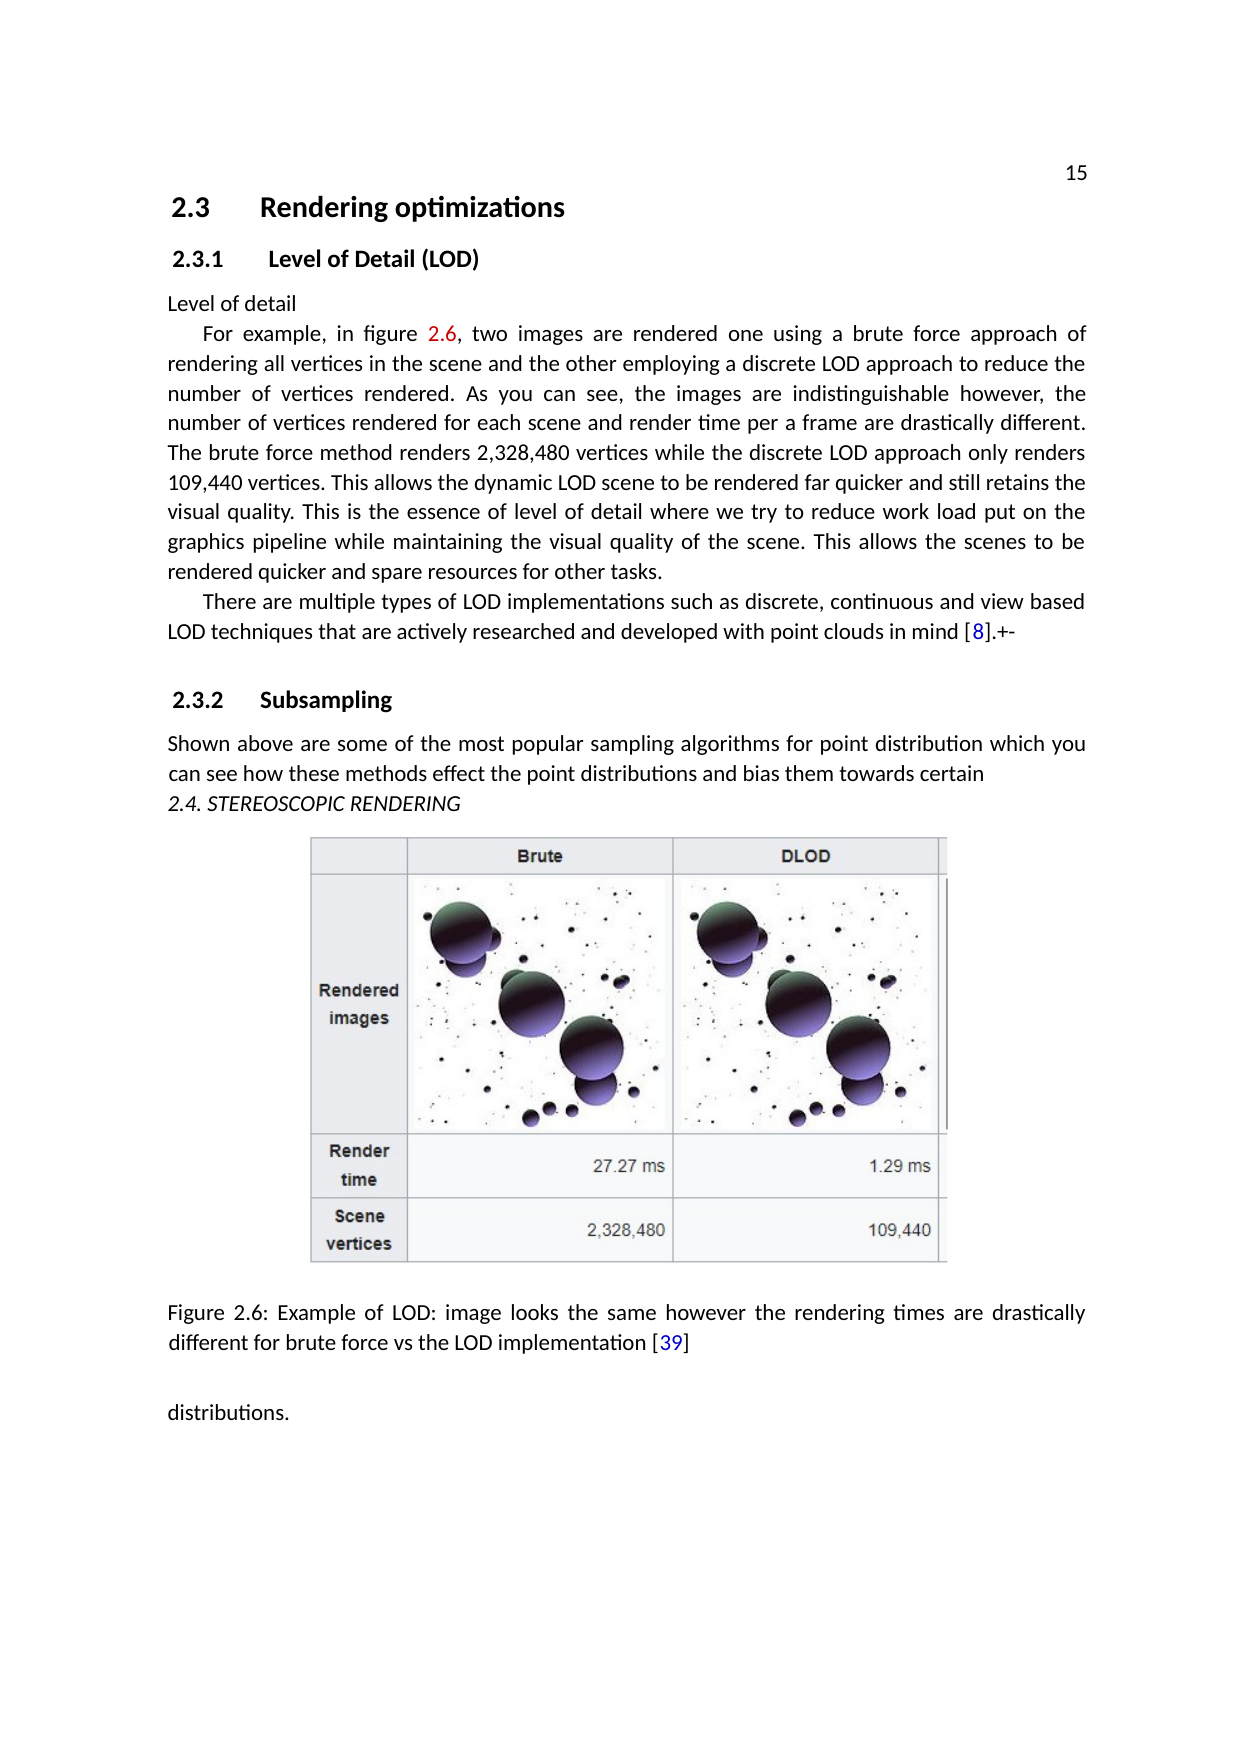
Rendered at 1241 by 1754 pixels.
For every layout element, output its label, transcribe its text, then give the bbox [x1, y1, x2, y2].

subtitle 2.3.1 Level of Detail (LOD) [129, 244, 1088, 274]
subtitle 2.3.2 Subsampling [129, 684, 1088, 714]
text distributions. [167, 1398, 1088, 1426]
subtitle 2.4. STEREOSCOPIC RENDERING [167, 789, 1088, 817]
subtitle 2.3 Rendering optimizations [129, 188, 1088, 225]
text Shown above are some of the most popular sampling algorithms for point distribution which you can see how these methods effect the point distributions and bias them towards certain [167, 729, 1088, 787]
text There are multiple types of LOD implementations such as discrete, continuous and view based LOD techniques that are actively researched and developed with point clouds in mind [8].+- [167, 587, 1088, 645]
picture [308, 836, 948, 1265]
text Level of detail [167, 289, 1088, 317]
text For example, in figure 2.6, two images are rendered one using a brute force approach of rendering all vertices in the scene and the other employing a discrete LOD approach to reduce the number of vertices rendered. As you can see, the images are indistinguishable however, the number of vertices rendered for each scene and render time per a frame are drastically different. The brute force method renders 2,328,480 vertices while the discrete LOD approach only renders 109,440 vertices. This allows the dynamic LOD scene to be rendered far quicker and still retains the visual quality. This is the essence of level of detail where we try to reduce work load put on the graphics pipeline while maintaining the visual quality of the scene. This allows the scenes to be rendered quicker and spare resources for other tasks. [167, 319, 1088, 585]
text Figure 2.6: Example of LOD: image looks the same however the rendering times are drastically different for brute force vs the LOD implementation [39] [167, 1298, 1088, 1356]
